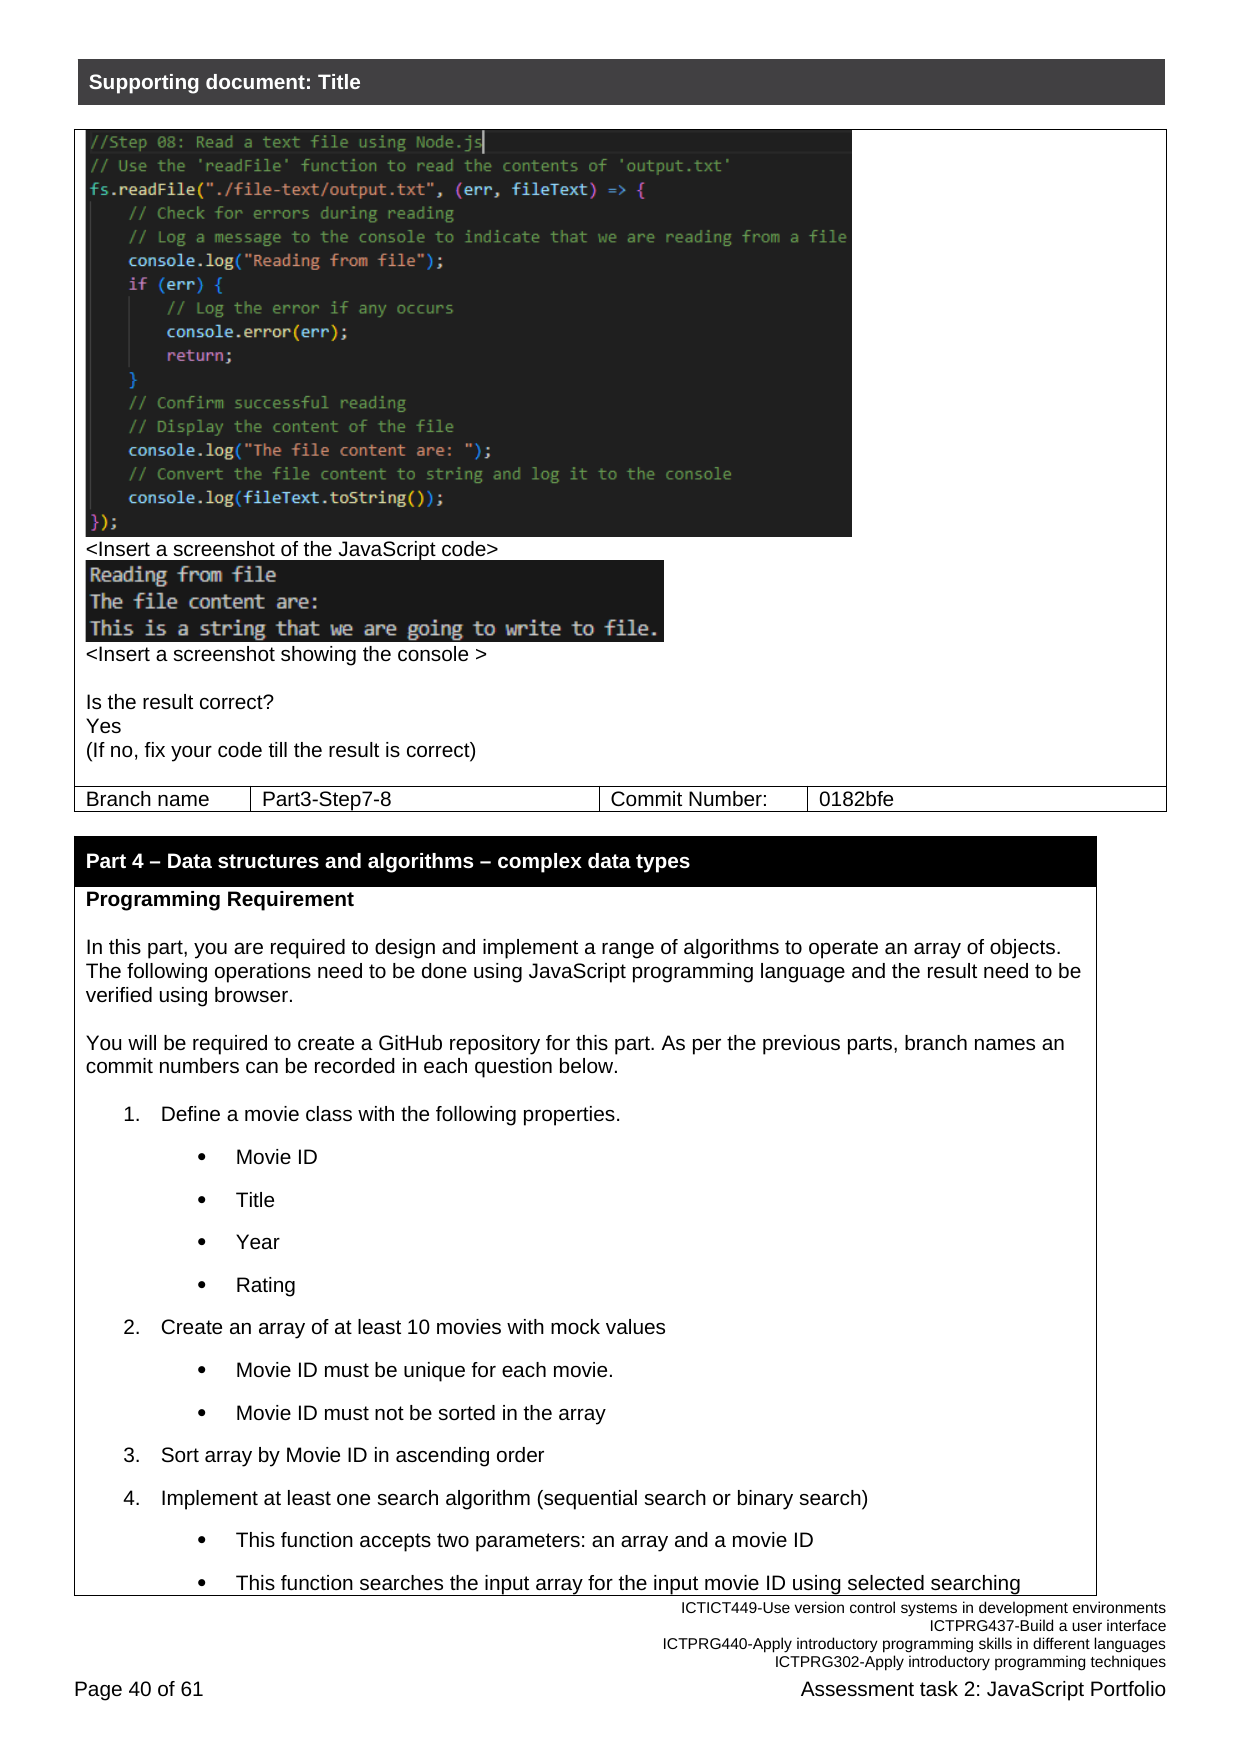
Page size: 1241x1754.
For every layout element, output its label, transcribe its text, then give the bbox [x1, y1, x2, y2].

table_cell <Insert a screenshot of the JavaScript code> <Insert a screenshot showing the console > Is the result correct? Yes (If no, fix your code till the result is correct) [75, 130, 1166, 786]
picture [85, 560, 664, 642]
table_cell Part3-Step7-8 [251, 787, 599, 811]
table_cell Commit Number: [600, 787, 807, 811]
table_cell Branch name [75, 787, 250, 811]
table_cell 0182bfe [808, 787, 1166, 811]
picture [85, 130, 852, 537]
table_header Part 4 – Data structures and algorithms – complex data types [75, 837, 1096, 886]
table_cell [75, 887, 1096, 1594]
